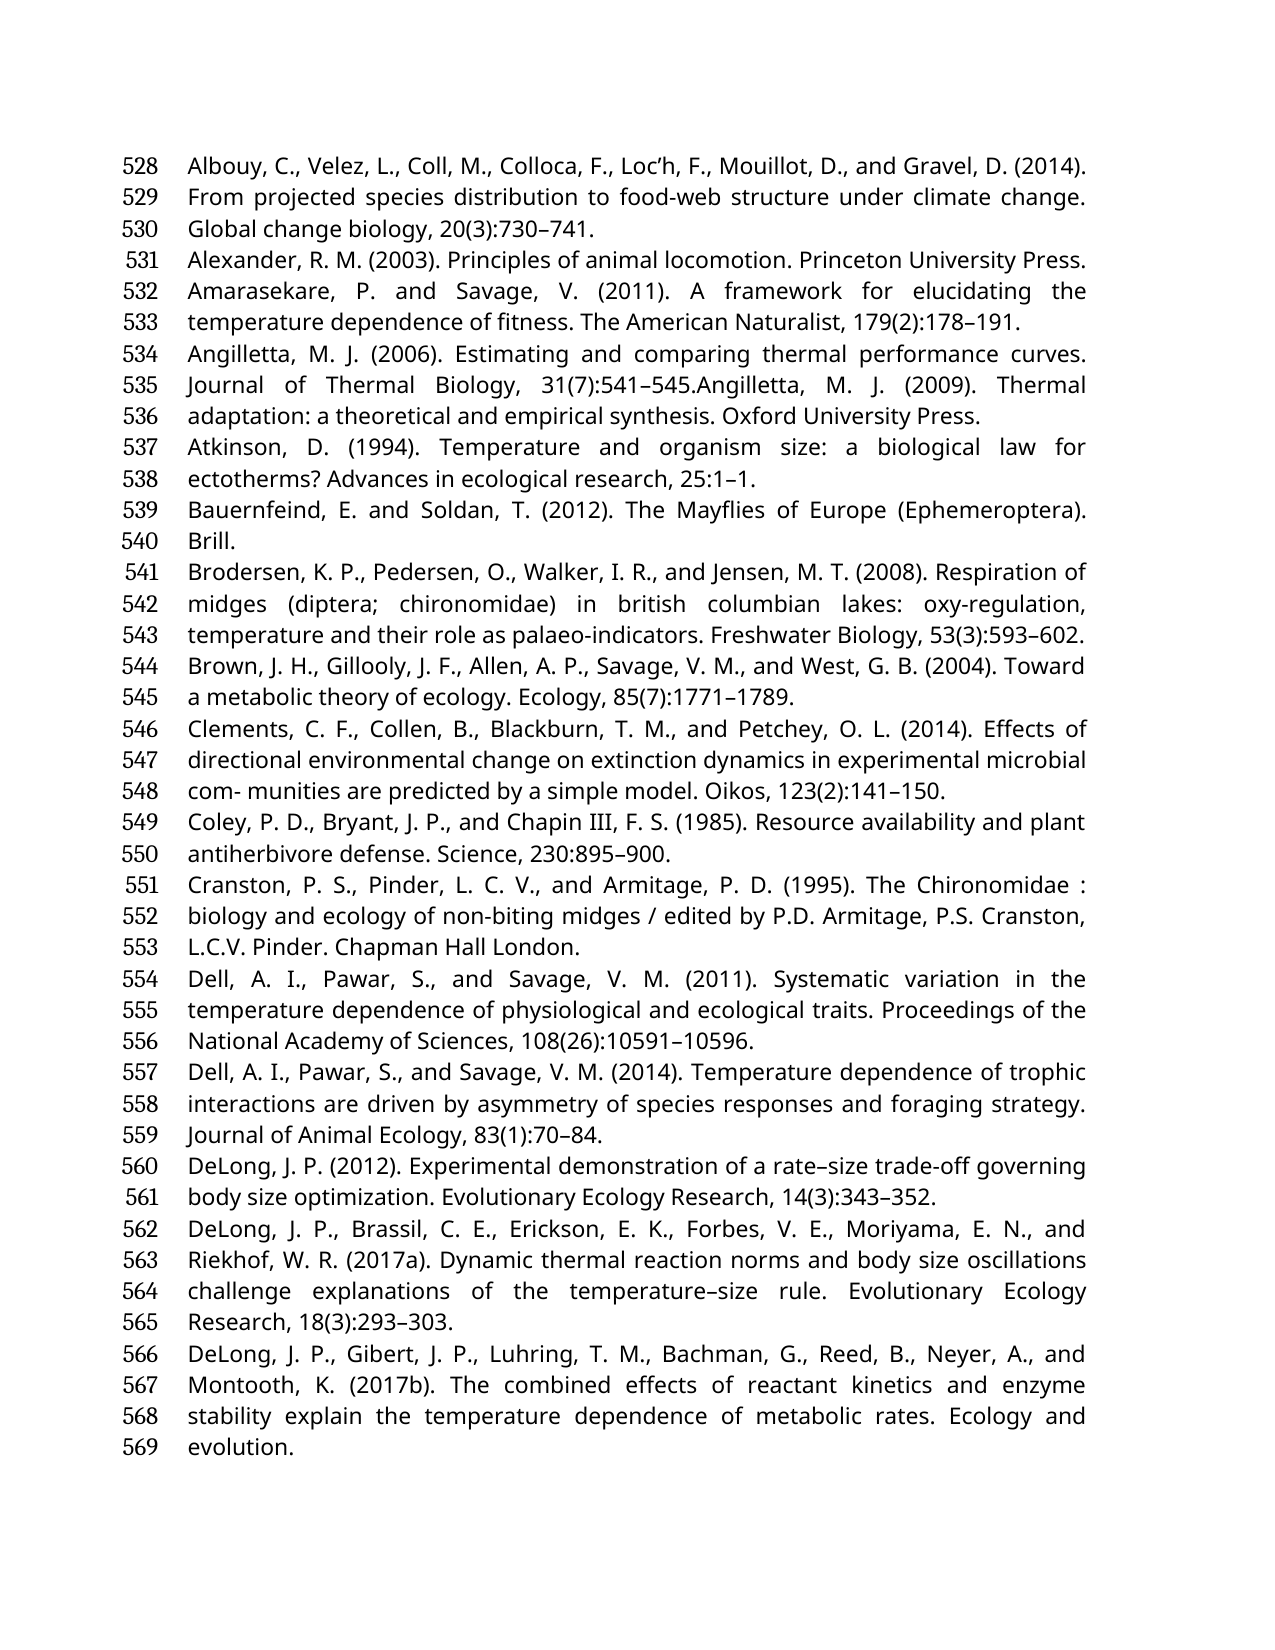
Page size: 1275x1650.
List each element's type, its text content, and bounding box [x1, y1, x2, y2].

text Alexander, R. M. (2003). Principles of animal locomotion. Princeton University Press. Amarasekare, P. and Savage, V. (2011). A framework for elucidating the temperature dependence of fitness. The American Naturalist, 179(2):178–191. [187, 244, 1087, 337]
text Bauernfeind, E. and Soldan, T. (2012). The Mayflies of Europe (Ephemeroptera). Brill. [187, 494, 1087, 556]
text DeLong, J. P. (2012). Experimental demonstration of a rate–size trade-off governing body size optimization. Evolutionary Ecology Research, 14(3):343–352. [187, 1150, 1087, 1212]
text Angilletta, M. J. (2006). Estimating and comparing thermal performance curves. Journal of Thermal Biology, 31(7):541–545. Angilletta, M. J. (2009). Thermal adaptation: a theoretical and empirical synthesis. Oxford University Press. [187, 337, 1087, 431]
text Dell, A. I., Pawar, S., and Savage, V. M. (2011). Systematic variation in the temperature dependence of physiological and ecological traits. Proceedings of the National Academy of Sciences, 108(26):10591–10596. [187, 962, 1087, 1056]
text Brown, J. H., Gillooly, J. F., Allen, A. P., Savage, V. M., and West, G. B. (2004). Toward a metabolic theory of ecology. Ecology, 85(7):1771–1789. [187, 650, 1087, 712]
text Clements, C. F., Collen, B., Blackburn, T. M., and Petchey, O. L. (2014). Effects of directional environmental change on extinction dynamics in experimental microbial com- munities are predicted by a simple model. Oikos, 123(2):141–150. [187, 712, 1087, 806]
text Dell, A. I., Pawar, S., and Savage, V. M. (2014). Temperature dependence of trophic interactions are driven by asymmetry of species responses and foraging strategy. Journal of Animal Ecology, 83(1):70–84. [187, 1056, 1087, 1150]
text Cranston, P. S., Pinder, L. C. V., and Armitage, P. D. (1995). The Chironomidae : biology and ecology of non-biting midges / edited by P.D. Armitage, P.S. Cranston, L.C.V. Pinder. Chapman Hall London. [187, 869, 1087, 962]
text Brodersen, K. P., Pedersen, O., Walker, I. R., and Jensen, M. T. (2008). Respiration of midges (diptera; chironomidae) in british columbian lakes: oxy-regulation, temperature and their role as palaeo-indicators. Freshwater Biology, 53(3):593–602. [187, 556, 1087, 650]
text DeLong, J. P., Brassil, C. E., Erickson, E. K., Forbes, V. E., Moriyama, E. N., and Riekhof, W. R. (2017a). Dynamic thermal reaction norms and body size oscillations challenge explanations of the temperature–size rule. Evolutionary Ecology Research, 18(3):293–303. [187, 1212, 1087, 1337]
text Albouy, C., Velez, L., Coll, M., Colloca, F., Loc’h, F., Mouillot, D., and Gravel, D. (2014). From projected species distribution to food-web structure under climate change. Global change biology, 20(3):730–741. [187, 150, 1087, 244]
text Atkinson, D. (1994). Temperature and organism size: a biological law for ectotherms? Advances in ecological research, 25:1–1. [187, 431, 1087, 494]
text Coley, P. D., Bryant, J. P., and Chapin III, F. S. (1985). Resource availability and plant antiherbivore defense. Science, 230:895–900. [187, 806, 1087, 869]
text DeLong, J. P., Gibert, J. P., Luhring, T. M., Bachman, G., Reed, B., Neyer, A., and Montooth, K. (2017b). The combined effects of reactant kinetics and enzyme stability explain the temperature dependence of metabolic rates. Ecology and evolution. [187, 1337, 1087, 1462]
